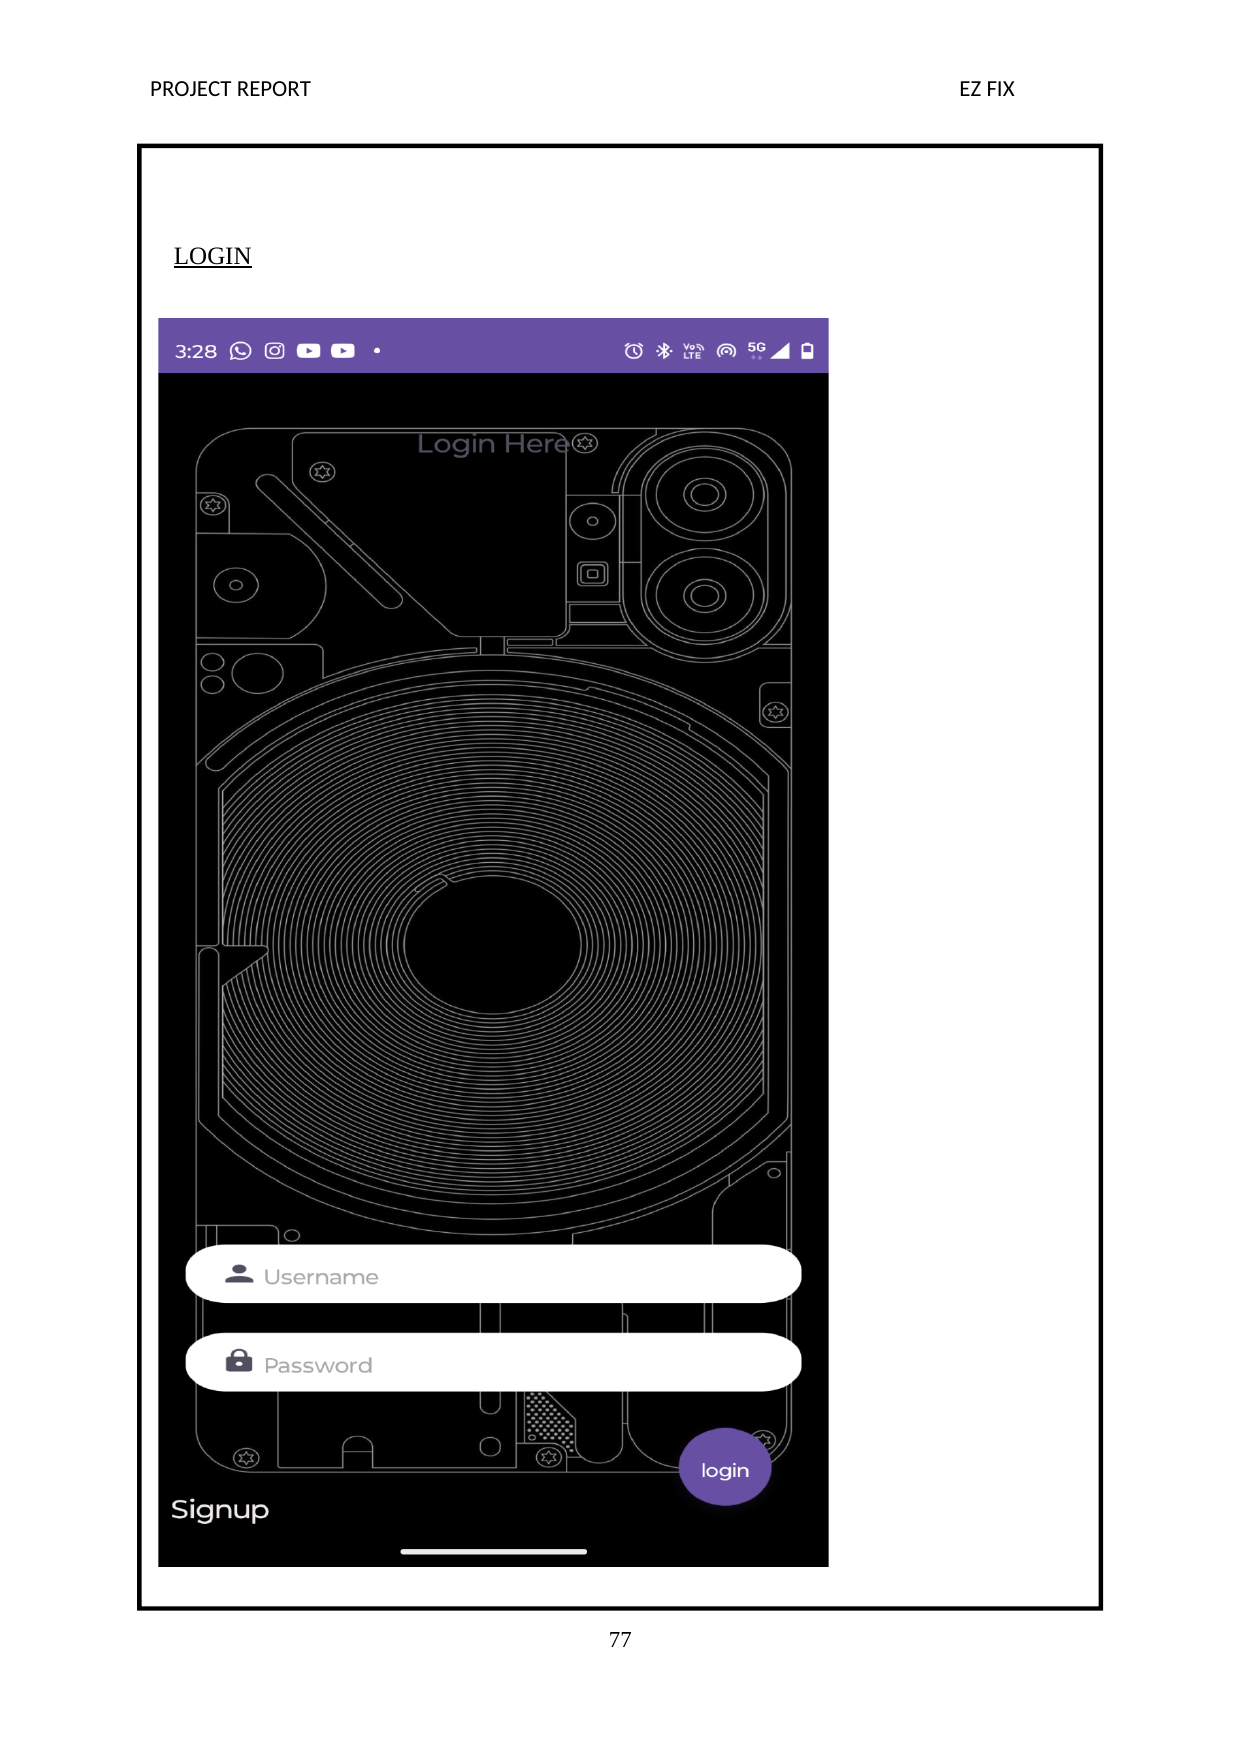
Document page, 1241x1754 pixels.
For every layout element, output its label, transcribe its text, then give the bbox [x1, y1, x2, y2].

picture [158, 318, 829, 1567]
text LOGIN [174, 241, 1082, 270]
